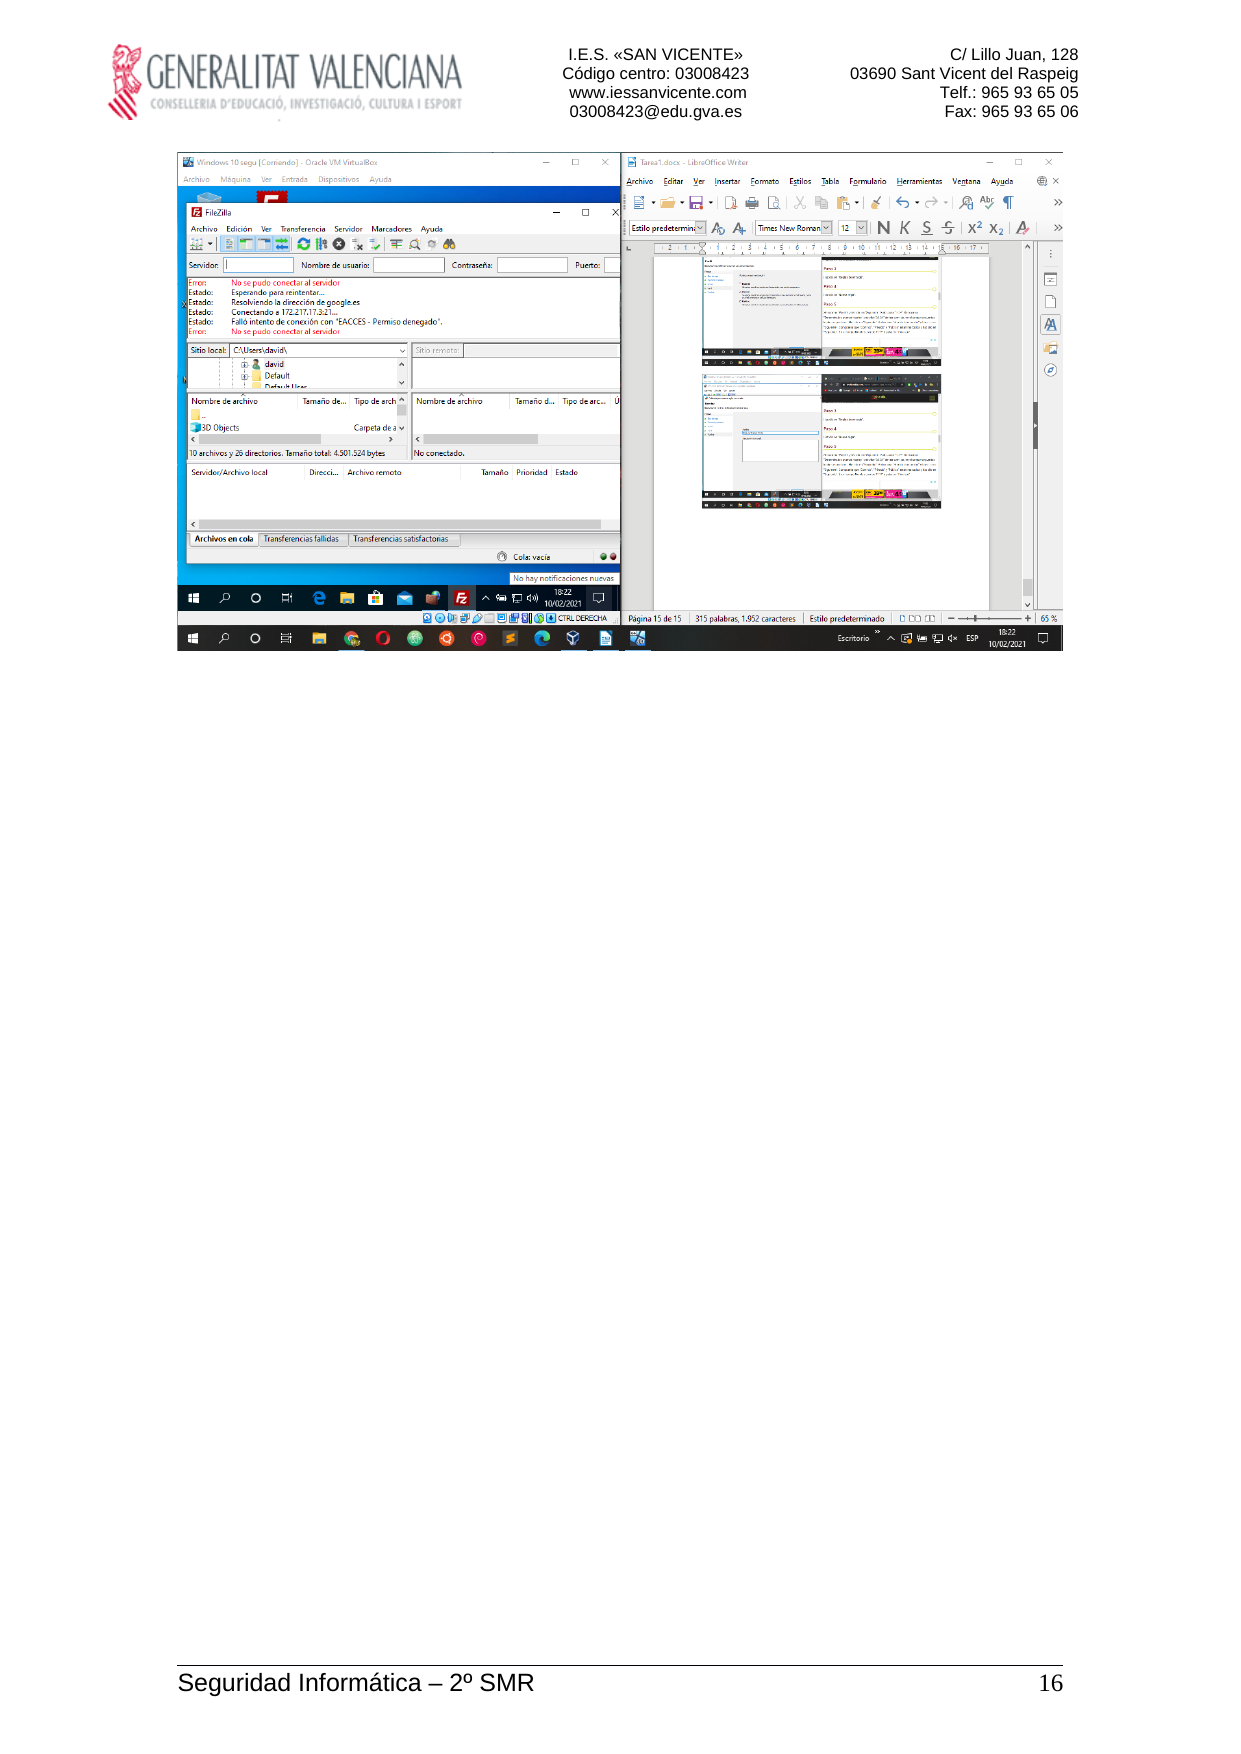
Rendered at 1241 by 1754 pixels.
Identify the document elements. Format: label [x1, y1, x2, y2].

picture [87, 44, 472, 122]
picture [177, 152, 1063, 651]
